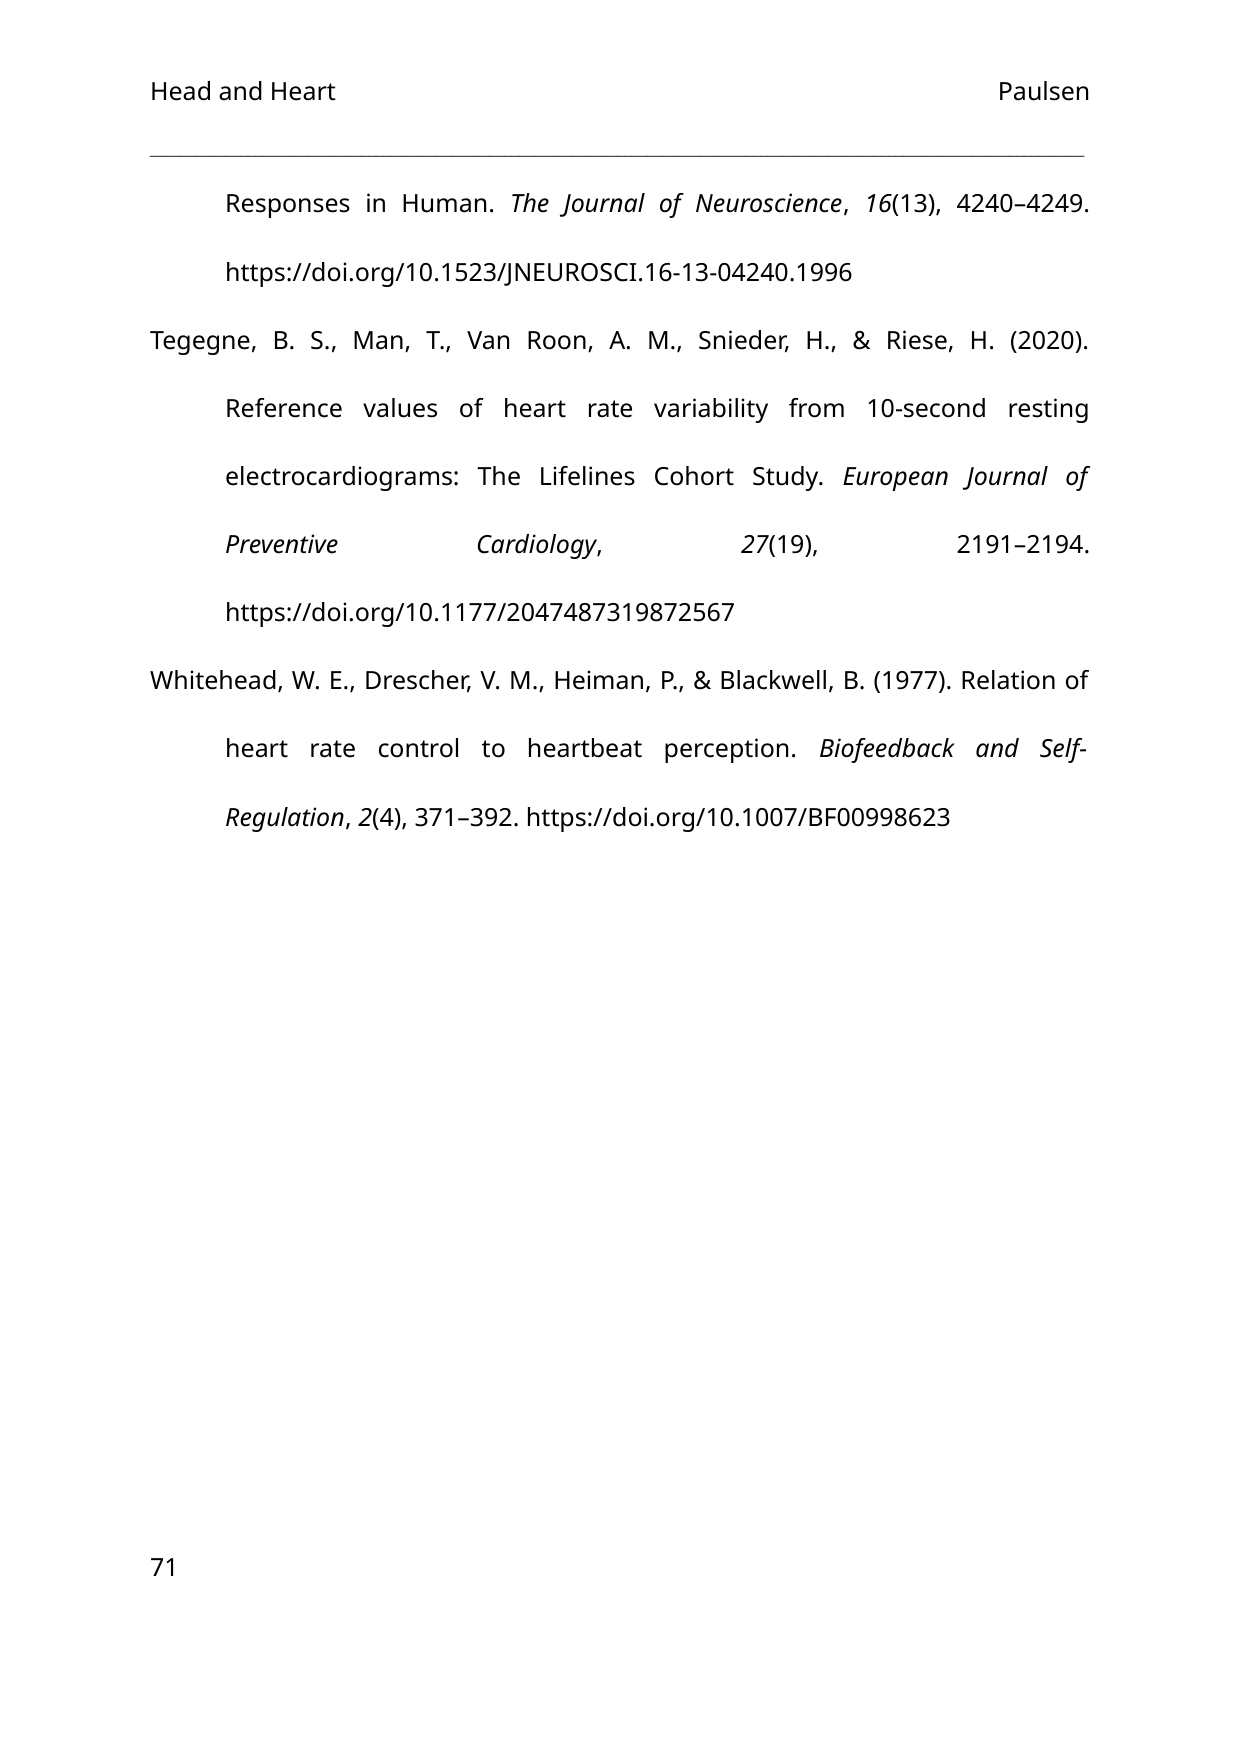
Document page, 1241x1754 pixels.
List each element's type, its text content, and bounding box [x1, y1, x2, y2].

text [150, 186, 1090, 288]
text Tegegne, B. S., Man, T., Van Roon, A. M., Snieder, H., & Riese, H. (2020). Reference values of heart rate variability from 10-second resting electrocardiograms: The Lifelines Cohort Study. European Journal of Preventive Cardiology, 27(19), 2191–2194. https://doi.org/10.1177/2047487319872567 [150, 322, 1090, 629]
text Whitehead, W. E., Drescher, V. M., Heiman, P., & Blackwell, B. (1977). Relation of heart rate control to heartbeat perception. Biofeedback and Self-Regulation, 2(4), 371–392. https://doi.org/10.1007/BF00998623 [150, 663, 1090, 833]
